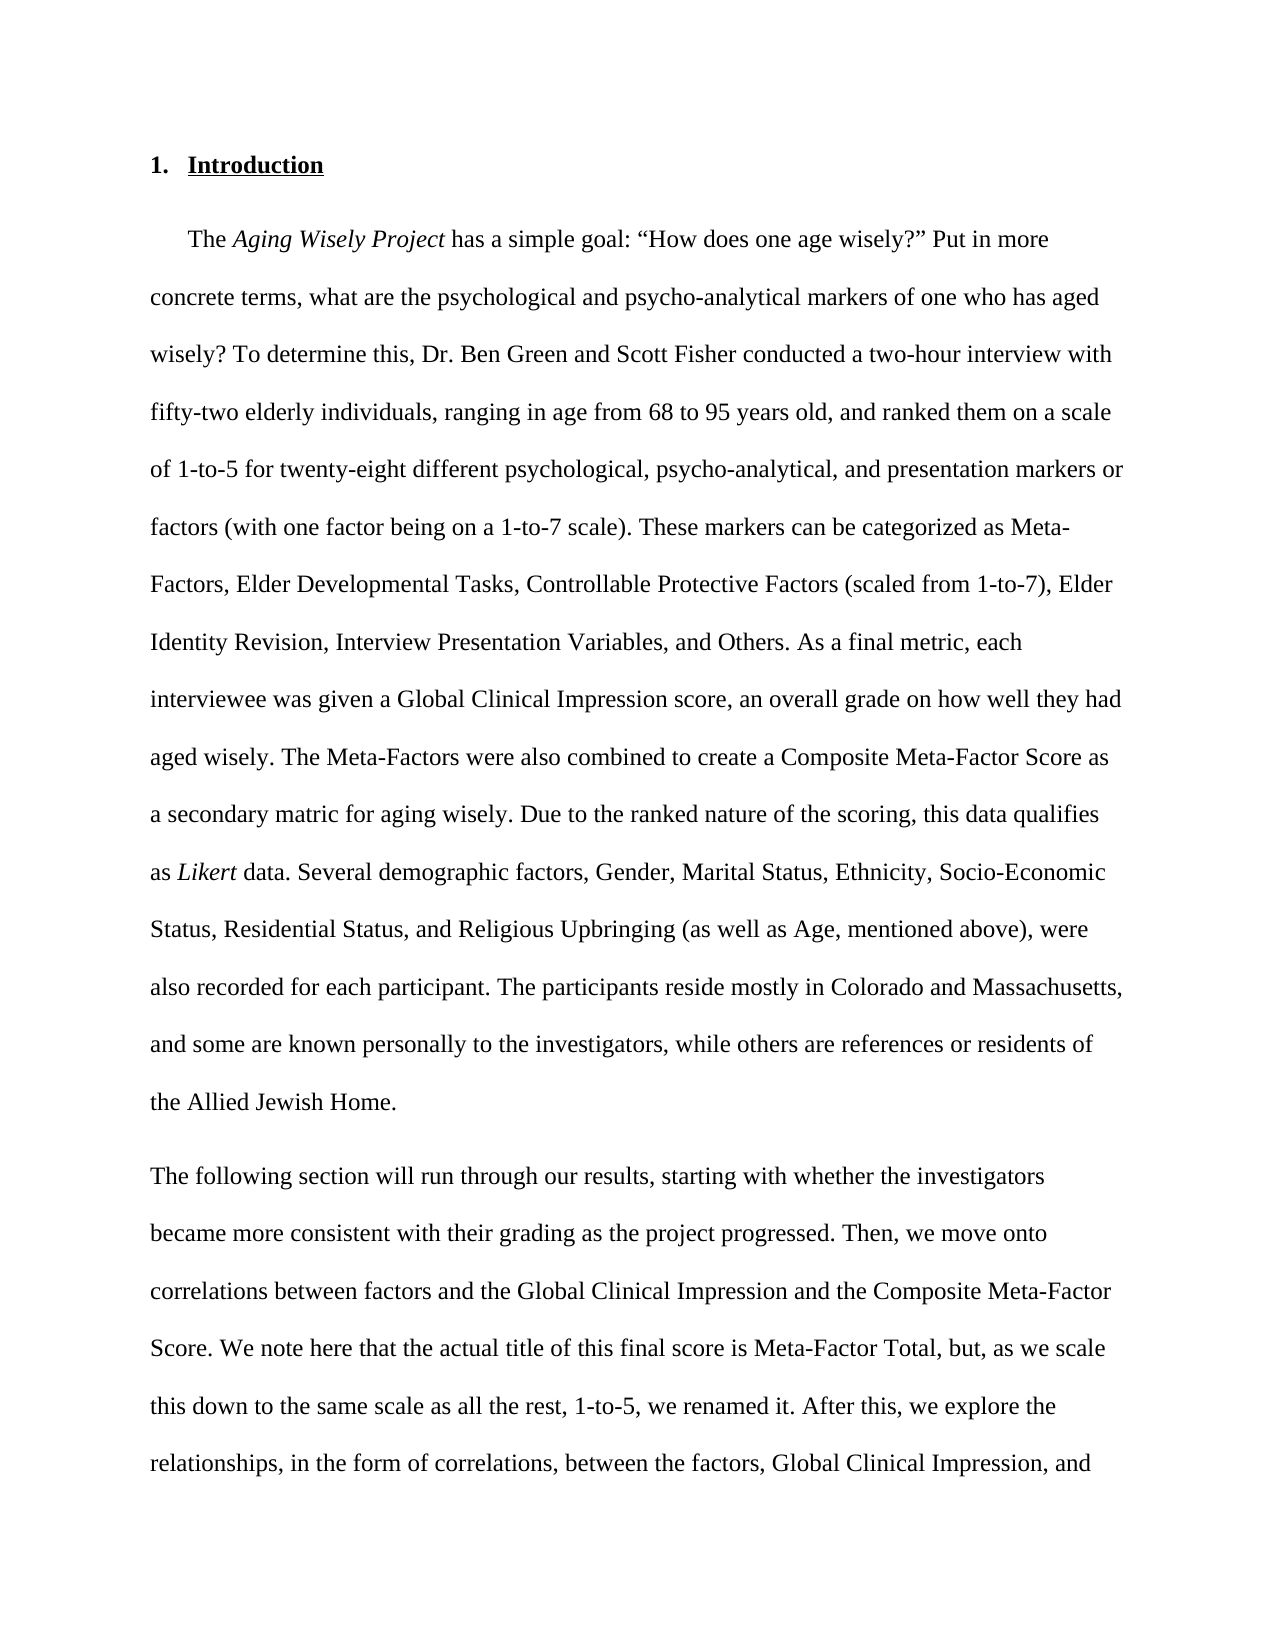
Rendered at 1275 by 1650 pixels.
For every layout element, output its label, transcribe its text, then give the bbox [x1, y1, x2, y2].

text The Aging Wisely Project has a simple goal: “How does one age wisely?” Put in more concrete terms, what are the psychological and psycho-analytical markers of one who has aged wisely? To determine this, Dr. Ben Green and Scott Fisher conducted a two-hour interview with fifty-two elderly individuals, ranging in age from 68 to 95 years old, and ranked them on a scale of 1-to-5 for twenty-eight different psychological, psycho-analytical, and presentation markers or factors (with one factor being on a 1-to-7 scale). These markers can be categorized as Meta-Factors, Elder Developmental Tasks, Controllable Protective Factors (scaled from 1-to-7), Elder Identity Revision, Interview Presentation Variables, and Others. As a final metric, each interviewee was given a Global Clinical Impression score, an overall grade on how well they had aged wisely. The Meta-Factors were also combined to create a Composite Meta-Factor Score as a secondary matric for aging wisely. Due to the ranked nature of the scoring, this data qualifies as Likert data. Several demographic factors, Gender, Marital Status, Ethnicity, Socio-Economic Status, Residential Status, and Religious Upbringing (as well as Age, mentioned above), were also recorded for each participant. The participants reside mostly in Colorado and Massachusetts, and some are known personally to the investigators, while others are references or residents of the Allied Jewish Home. [150, 224, 1125, 1115]
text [150, 1161, 1125, 1477]
list Introduction [150, 150, 1125, 179]
